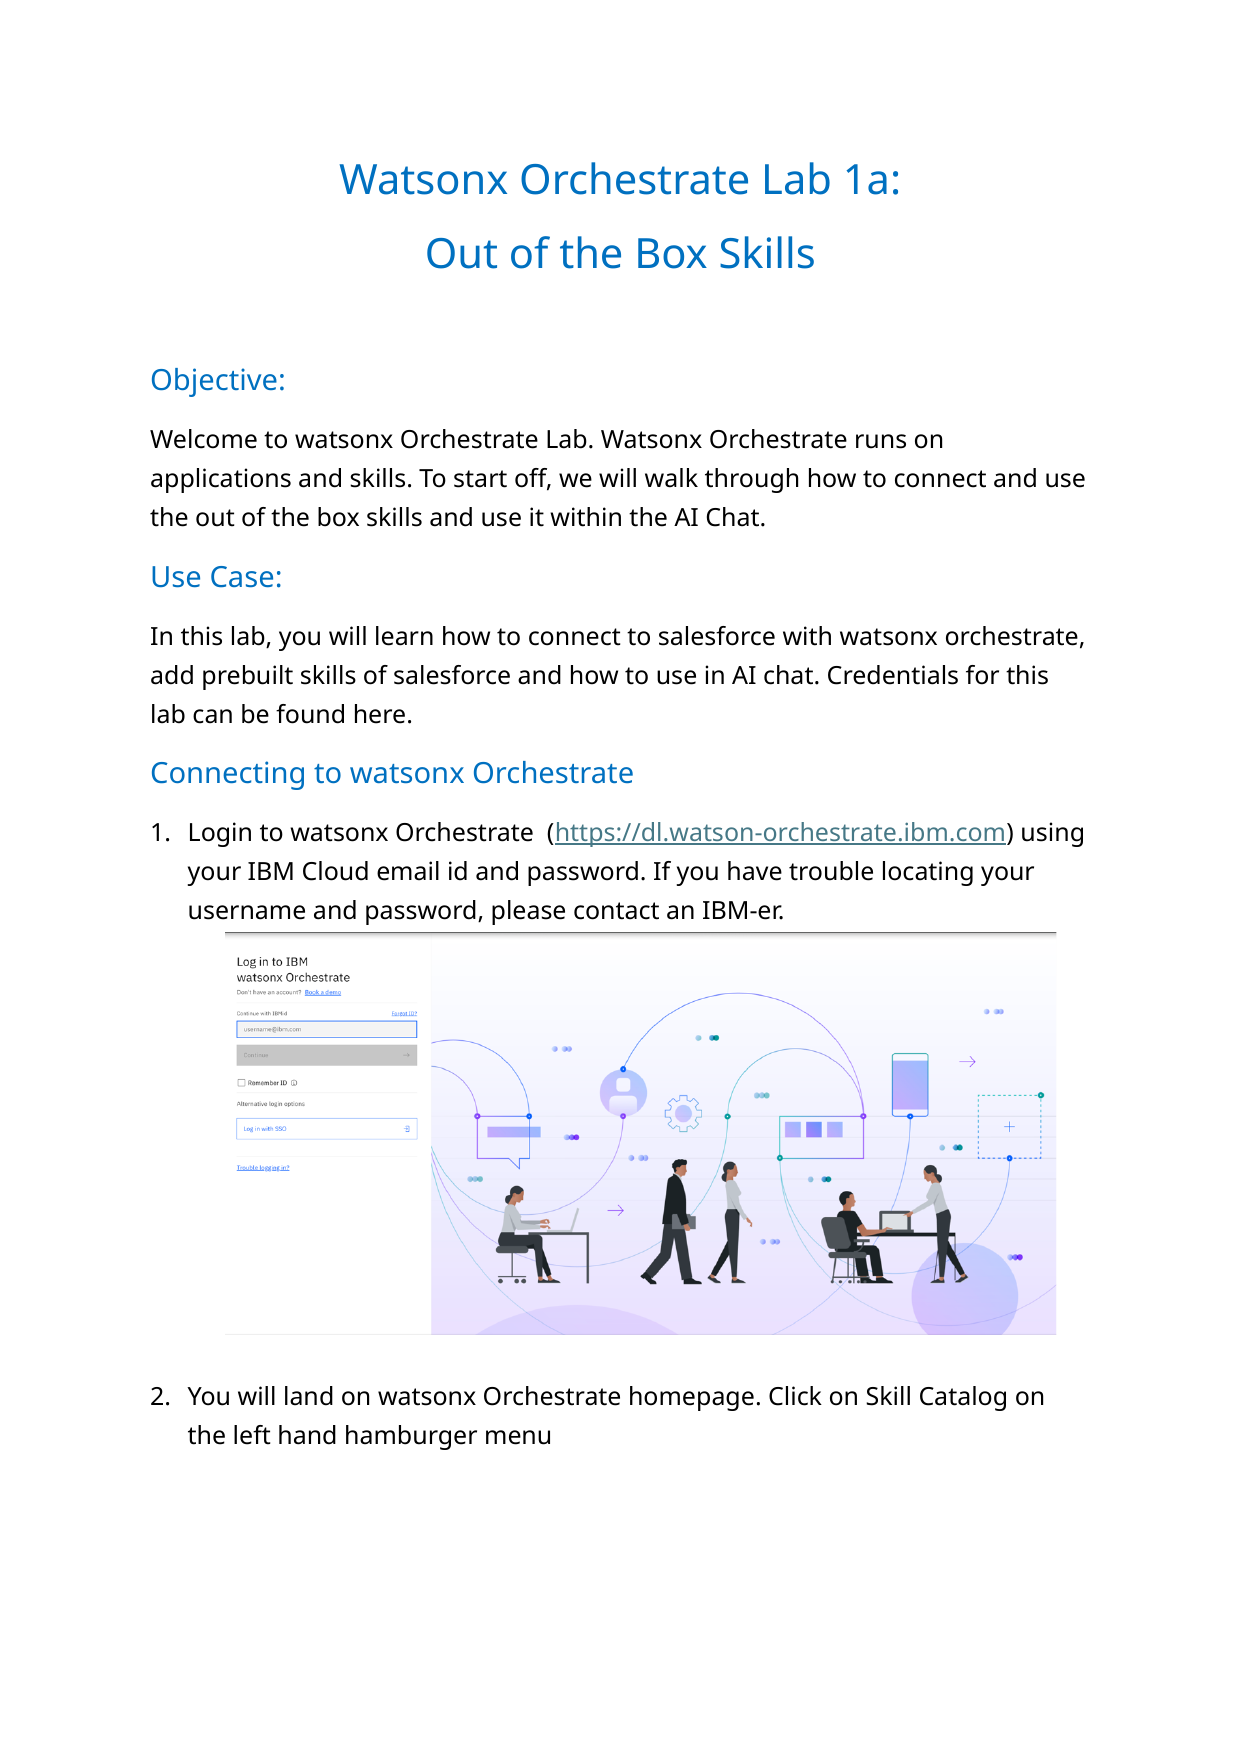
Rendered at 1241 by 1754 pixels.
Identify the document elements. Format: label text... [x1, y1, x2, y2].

list You will land on watsonx Orchestrate homepage. Click on Skill Catalog on the left hand hamburger menu [150, 1379, 1090, 1452]
text In this lab, you will learn how to connect to salesforce with watsonx orchestrate, add prebuilt skills of salesforce and how to use in AI chat. Credentials for this lab can be found here. [150, 618, 1090, 731]
text Connecting to watsonx Orchestrate [150, 752, 1090, 792]
subtitle Watsonx Orchestrate Lab 1a: [150, 150, 1090, 207]
list Login to watsonx Orchestrate (https://dl.watson-orchestrate.ibm.com) using your IBM Cloud email id and password. If you have trouble locating your username and password, please contact an IBM-er. [150, 814, 1090, 927]
text Welcome to watsonx Orchestrate Lab. Watsonx Orchestrate runs on applications and skills. To start off, we will walk through how to connect and use the out of the box skills and use it within the AI Chat. [150, 422, 1090, 534]
text Objective: [150, 359, 1090, 399]
subtitle Out of the Box Skills [150, 223, 1090, 280]
picture [225, 932, 1057, 1335]
text Use Case: [150, 556, 1090, 596]
